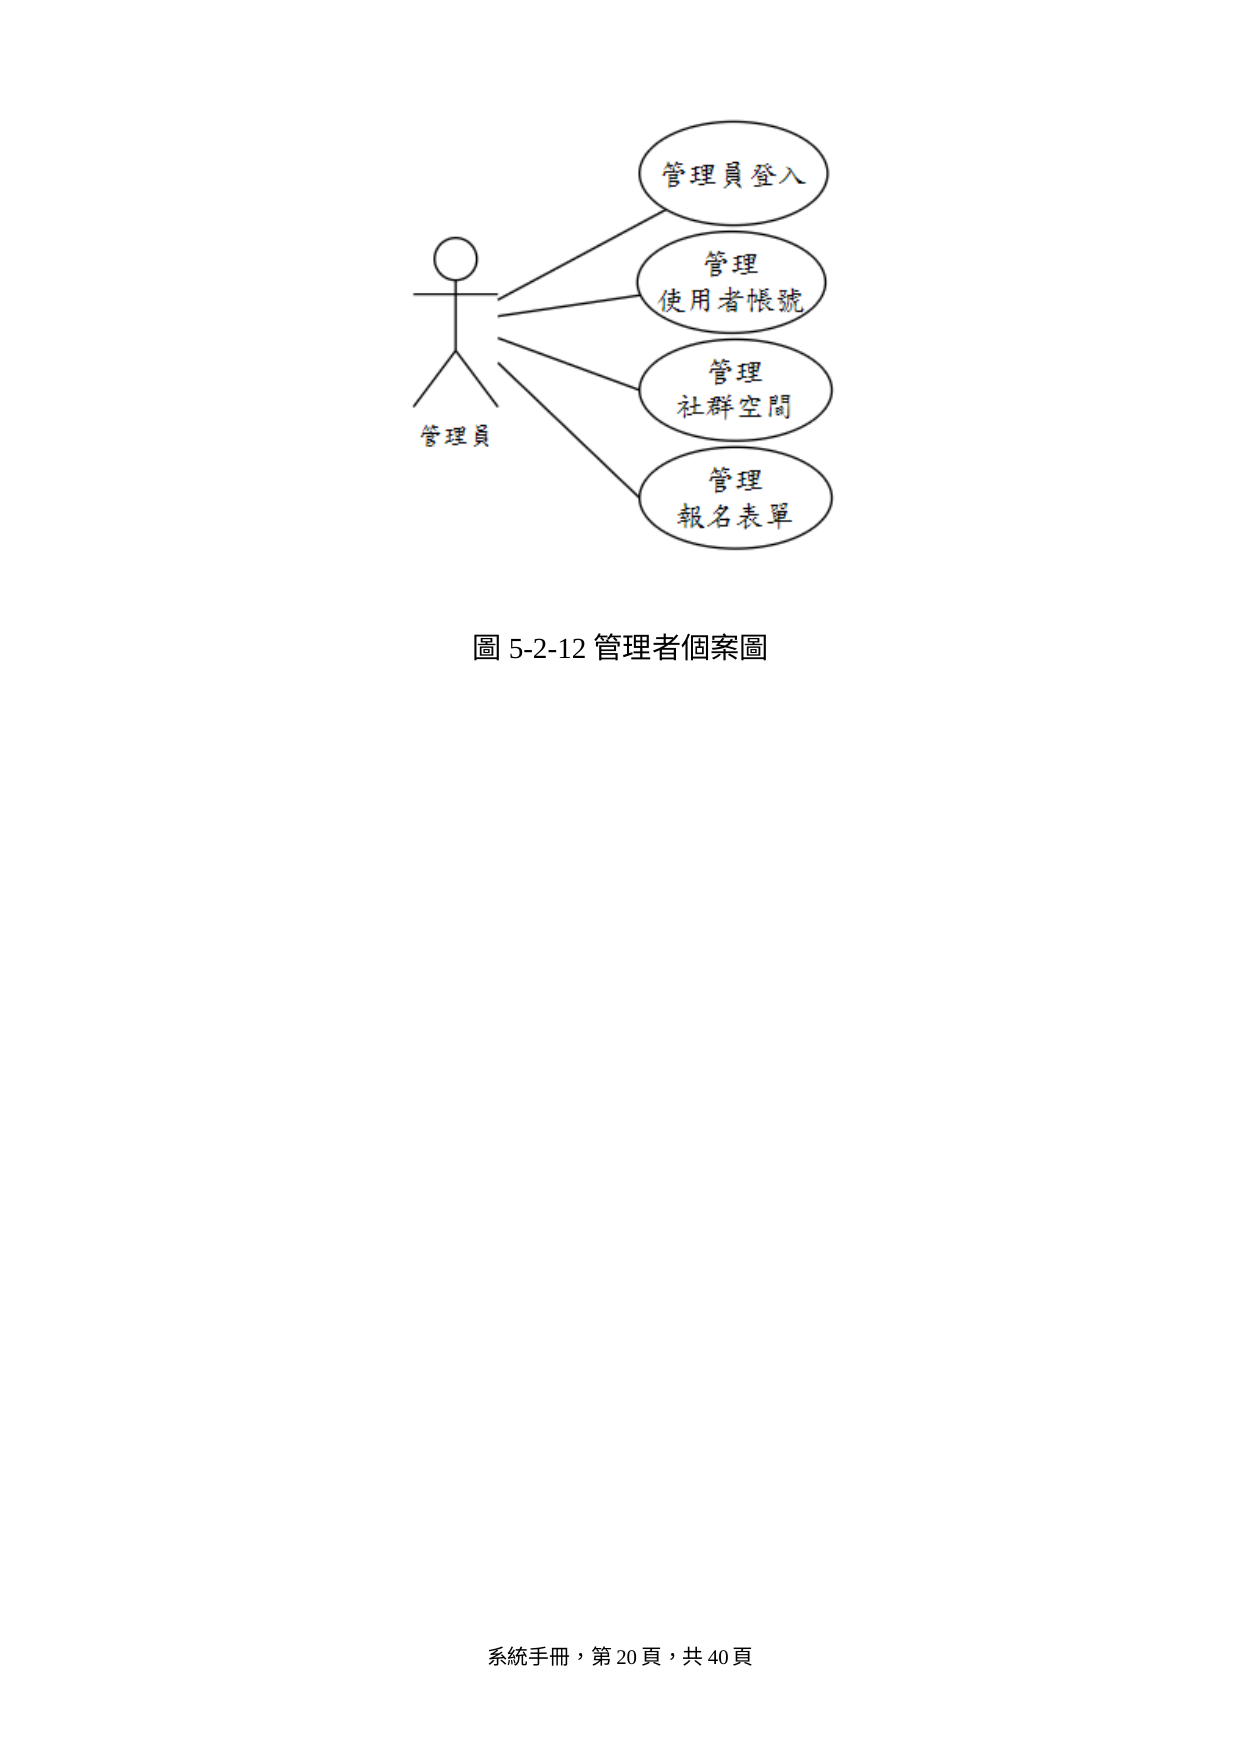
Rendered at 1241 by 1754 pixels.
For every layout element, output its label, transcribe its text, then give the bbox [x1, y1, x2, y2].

picture [368, 90, 872, 591]
